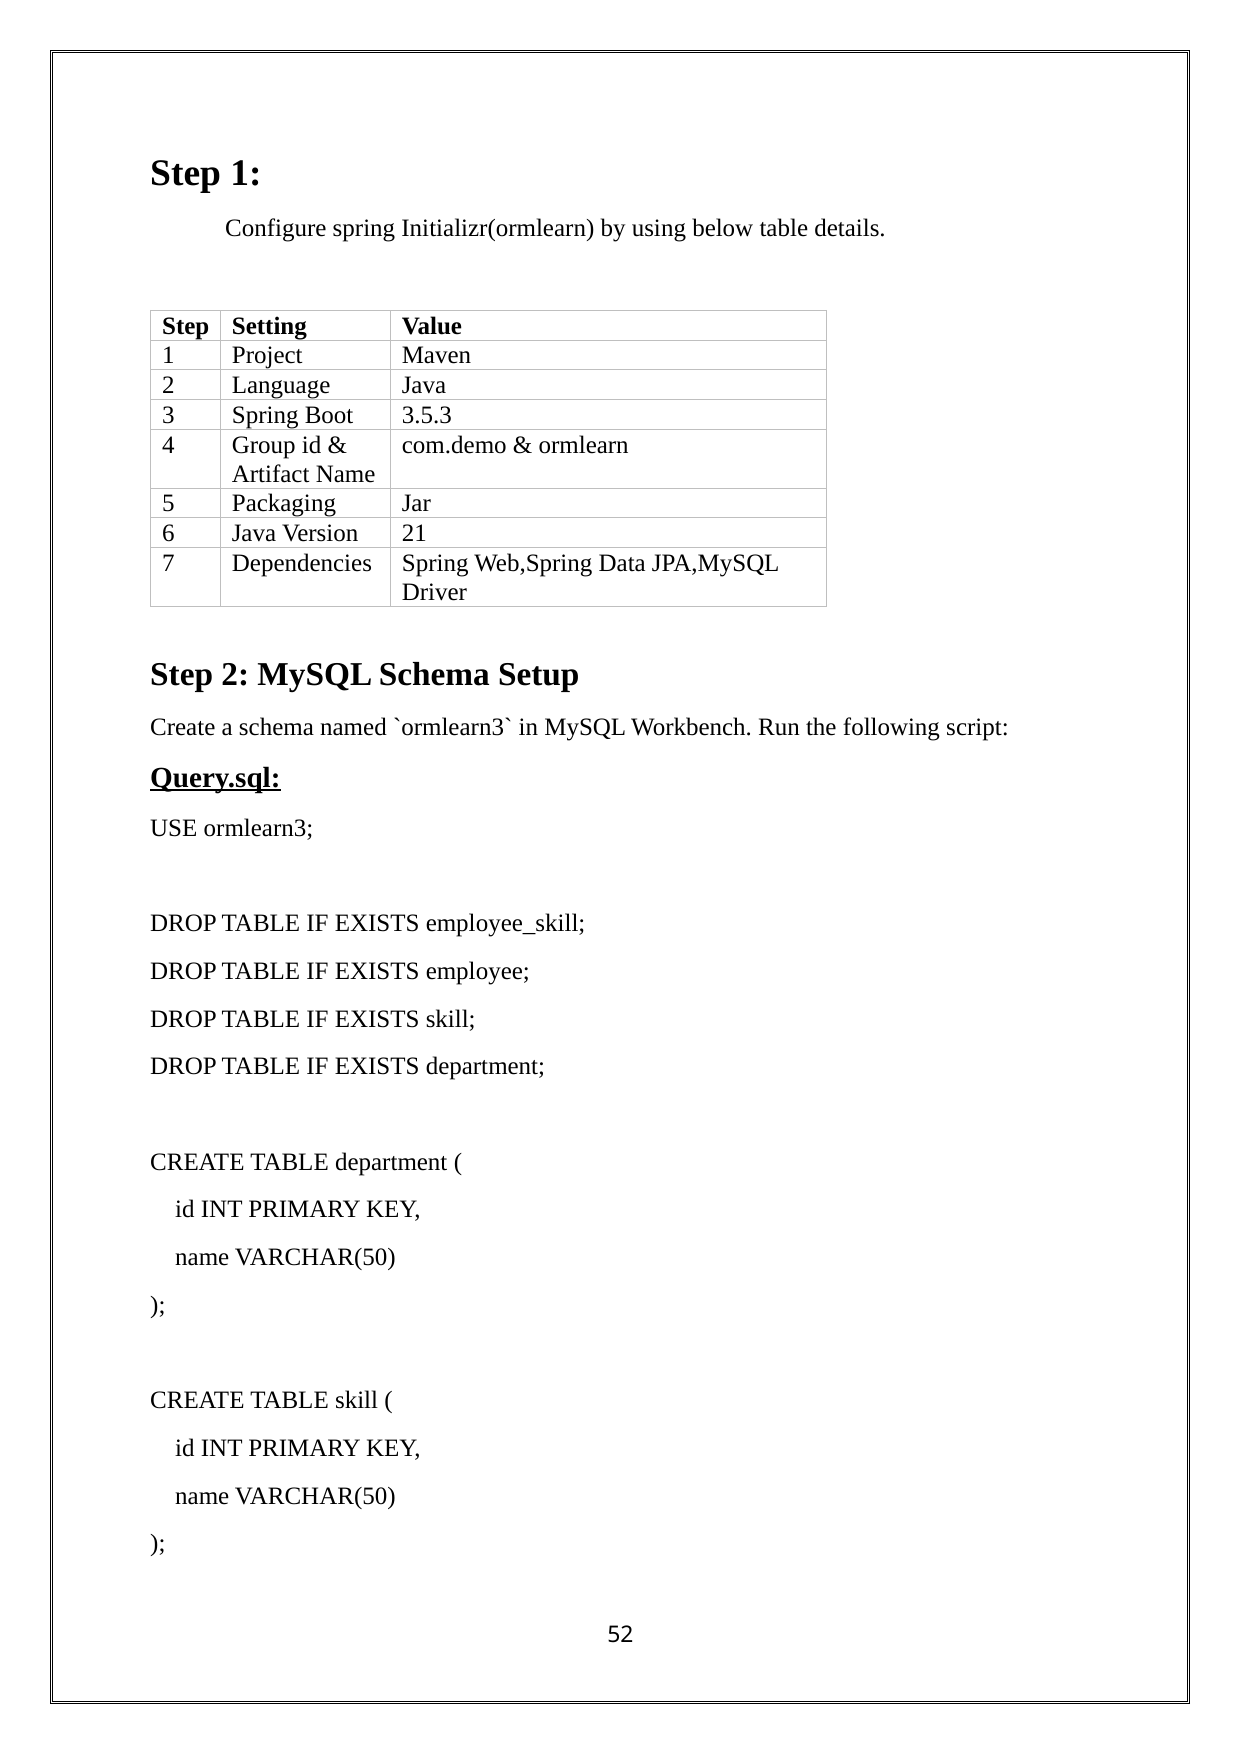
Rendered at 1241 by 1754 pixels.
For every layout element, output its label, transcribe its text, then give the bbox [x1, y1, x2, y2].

text id INT PRIMARY KEY, [150, 1194, 1090, 1223]
text USE ormlearn3; [150, 813, 1090, 842]
table_header Step [151, 311, 220, 339]
table_cell Project [221, 341, 390, 369]
table_cell 3 [151, 400, 220, 429]
text DROP TABLE IF EXISTS employee_skill; [150, 908, 1090, 937]
table_cell Java Version [221, 518, 390, 547]
text id INT PRIMARY KEY, [150, 1433, 1090, 1462]
table_cell Spring Web,Spring Data JPA,MySQL Driver [391, 548, 826, 606]
text DROP TABLE IF EXISTS employee; [150, 956, 1090, 985]
table_header Value [391, 311, 826, 339]
table_cell 1 [151, 341, 220, 369]
text Create a schema named `ormlearn3` in MySQL Workbench. Run the following script: [150, 712, 1090, 741]
text Step 2: MySQL Schema Setup [150, 654, 1090, 693]
text CREATE TABLE skill ( [150, 1385, 1090, 1414]
text Configure spring Initializr(ormlearn) by using below table details. [150, 213, 1090, 242]
table_cell Java [391, 370, 826, 399]
table_cell 6 [151, 518, 220, 547]
text DROP TABLE IF EXISTS department; [150, 1051, 1090, 1080]
table_cell Jar [391, 489, 826, 517]
text Query.sql: [150, 760, 1090, 794]
text name VARCHAR(50) [150, 1481, 1090, 1509]
text DROP TABLE IF EXISTS skill; [150, 1004, 1090, 1032]
table_cell Spring Boot [221, 400, 390, 429]
text Step 1: [150, 150, 1090, 193]
table_cell 5 [151, 489, 220, 517]
text ); [150, 1290, 1090, 1319]
table_header Setting [221, 311, 390, 339]
table_cell com.demo & ormlearn [391, 430, 826, 487]
table_cell 21 [391, 518, 826, 547]
table_cell 2 [151, 370, 220, 399]
text CREATE TABLE department ( [150, 1147, 1090, 1176]
text ); [150, 1528, 1090, 1557]
table_cell Dependencies [221, 548, 390, 606]
table_cell 3.5.3 [391, 400, 826, 429]
table_cell Language [221, 370, 390, 399]
table_cell Packaging [221, 489, 390, 517]
table_cell Maven [391, 341, 826, 369]
table_cell Group id & Artifact Name [221, 430, 390, 487]
table_cell 7 [151, 548, 220, 606]
table_cell 4 [151, 430, 220, 487]
text name VARCHAR(50) [150, 1242, 1090, 1271]
